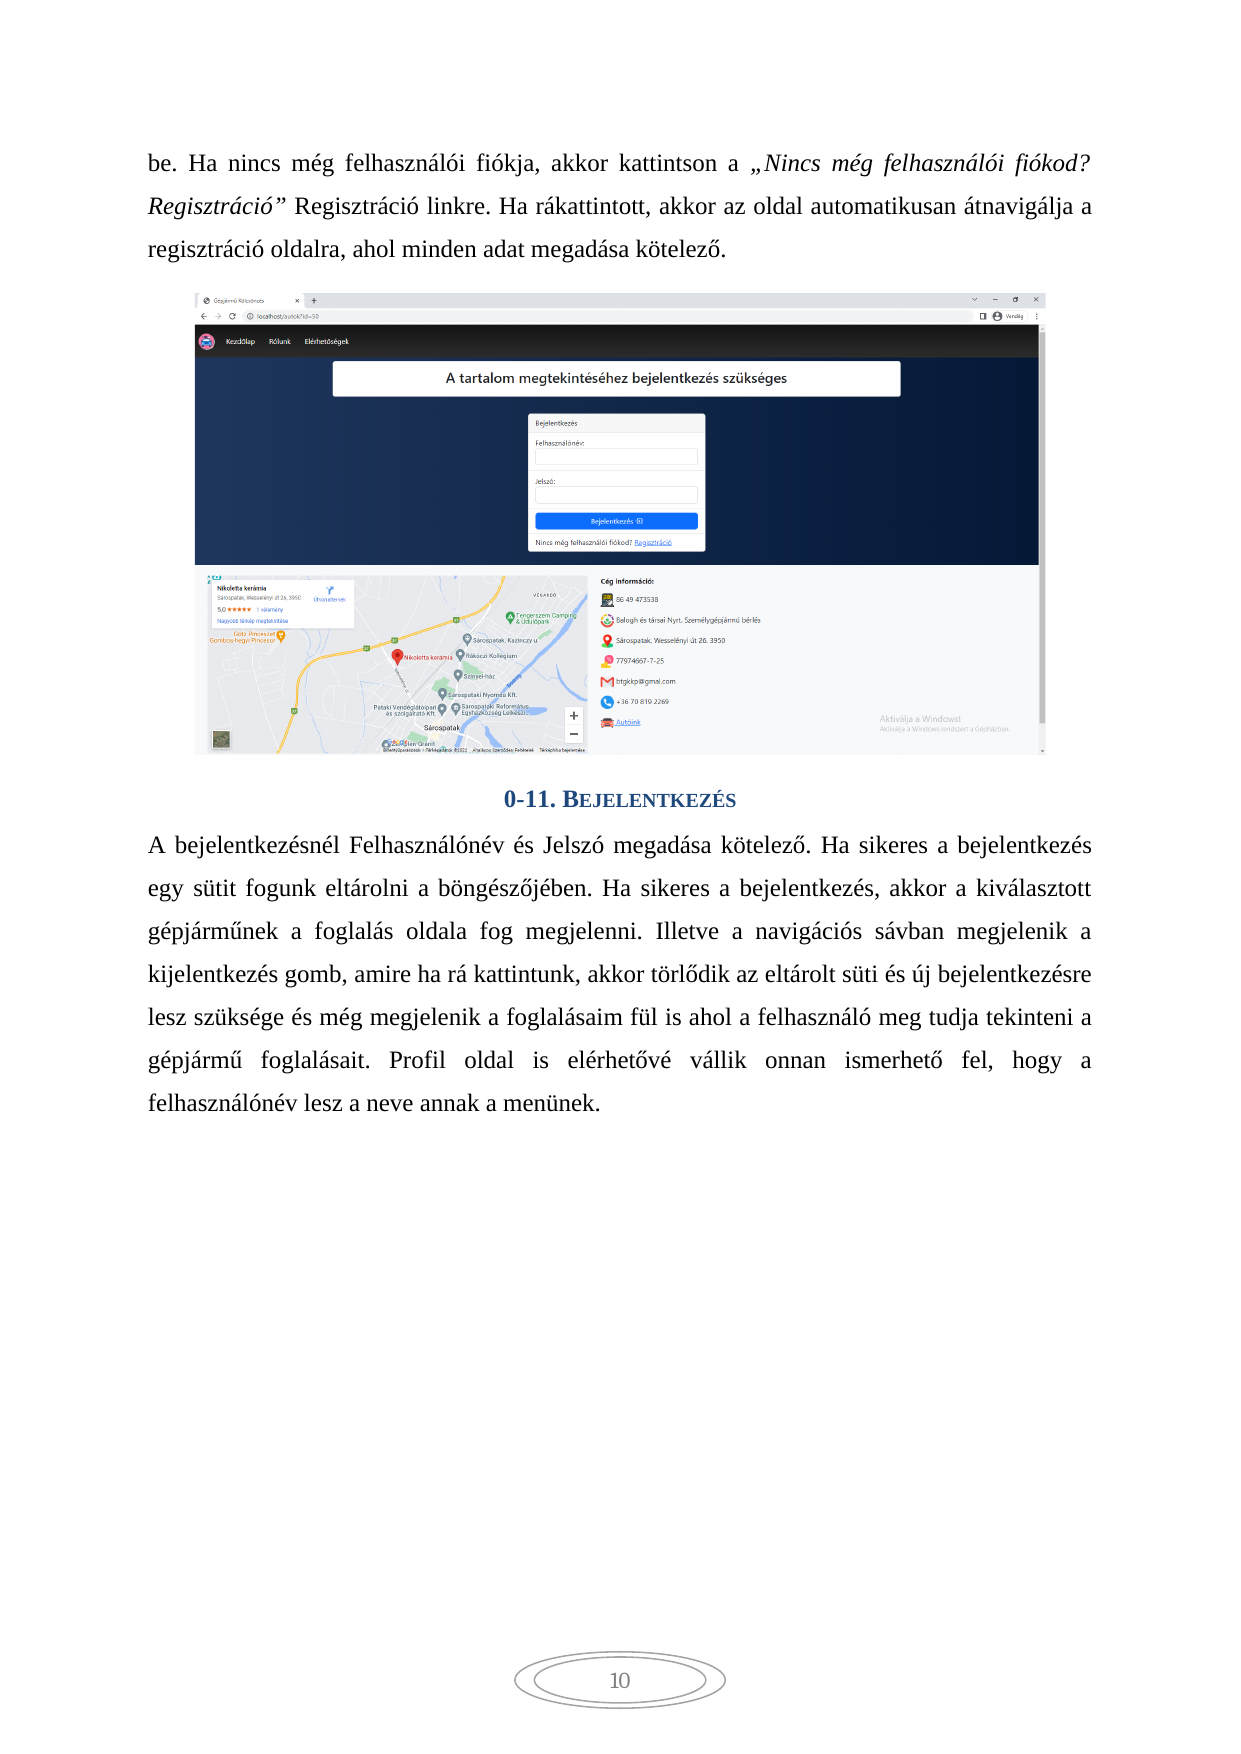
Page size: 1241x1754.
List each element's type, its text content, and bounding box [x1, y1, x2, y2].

text A bejelentkezésnél Felhasználónév és Jelszó megadása kötelező. Ha sikeres a bejelentkezés egy sütit fogunk eltárolni a böngészőjében. Ha sikeres a bejelentkezés, akkor a kiválasztott gépjárműnek a foglalás oldala fog megjelenni. Illetve a navigációs sávban megjelenik a kijelentkezés gomb, amire ha rá kattintunk, akkor törlődik az eltárolt süti és új bejelentkezésre lesz szüksége és még megjelenik a foglalásaim fül is ahol a felhasználó meg tudja tekinteni a gépjármű foglalásait. Profil oldal is elérhetővé vállik onnan ismerhető fel, hogy a felhasználónév lesz a neve annak a menünek. [148, 830, 1093, 1117]
text 0-11. Bejelentkezés [148, 784, 1093, 813]
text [148, 148, 1093, 263]
picture [194, 293, 1046, 755]
